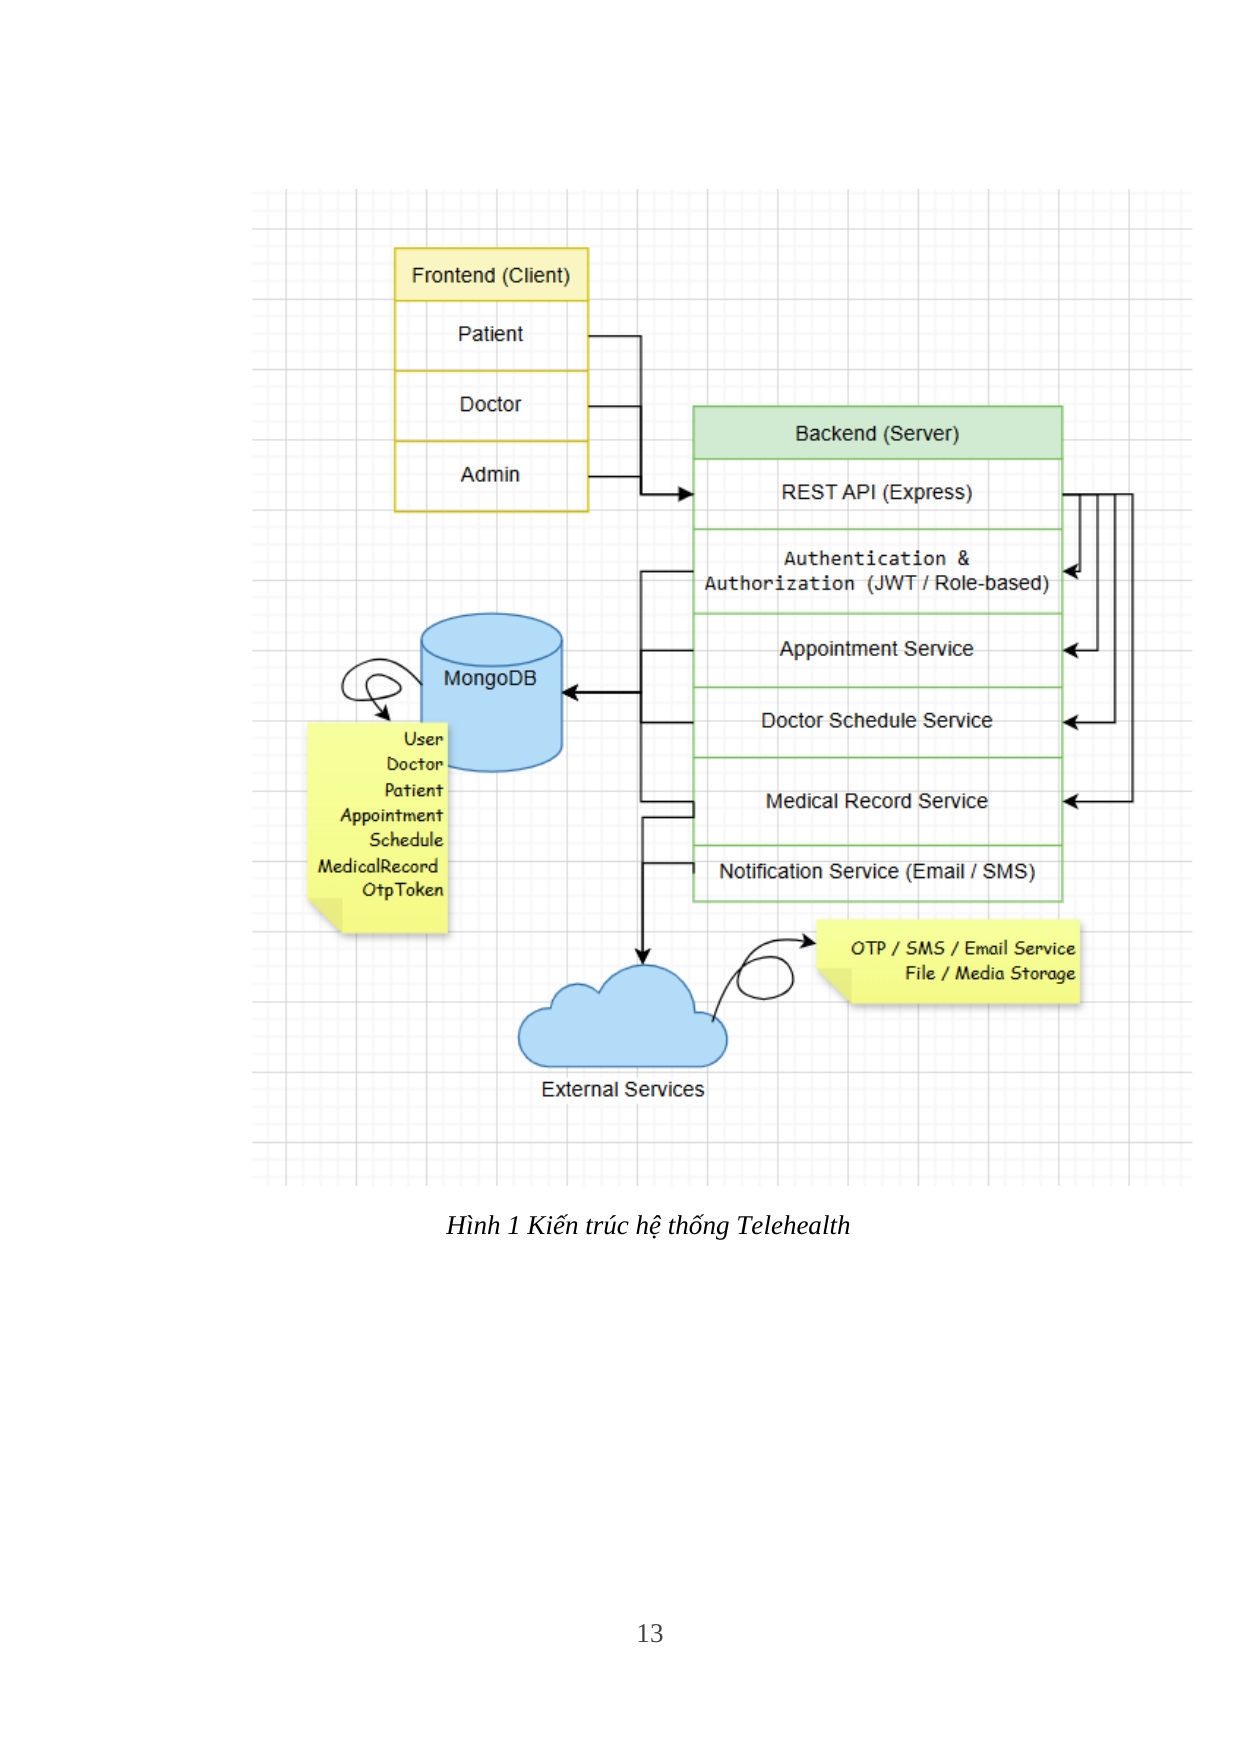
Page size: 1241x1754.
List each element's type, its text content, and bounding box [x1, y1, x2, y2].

picture [252, 189, 1193, 1186]
text Hình 1 Kiến trúc hệ thống Telehealth [177, 1209, 1122, 1241]
